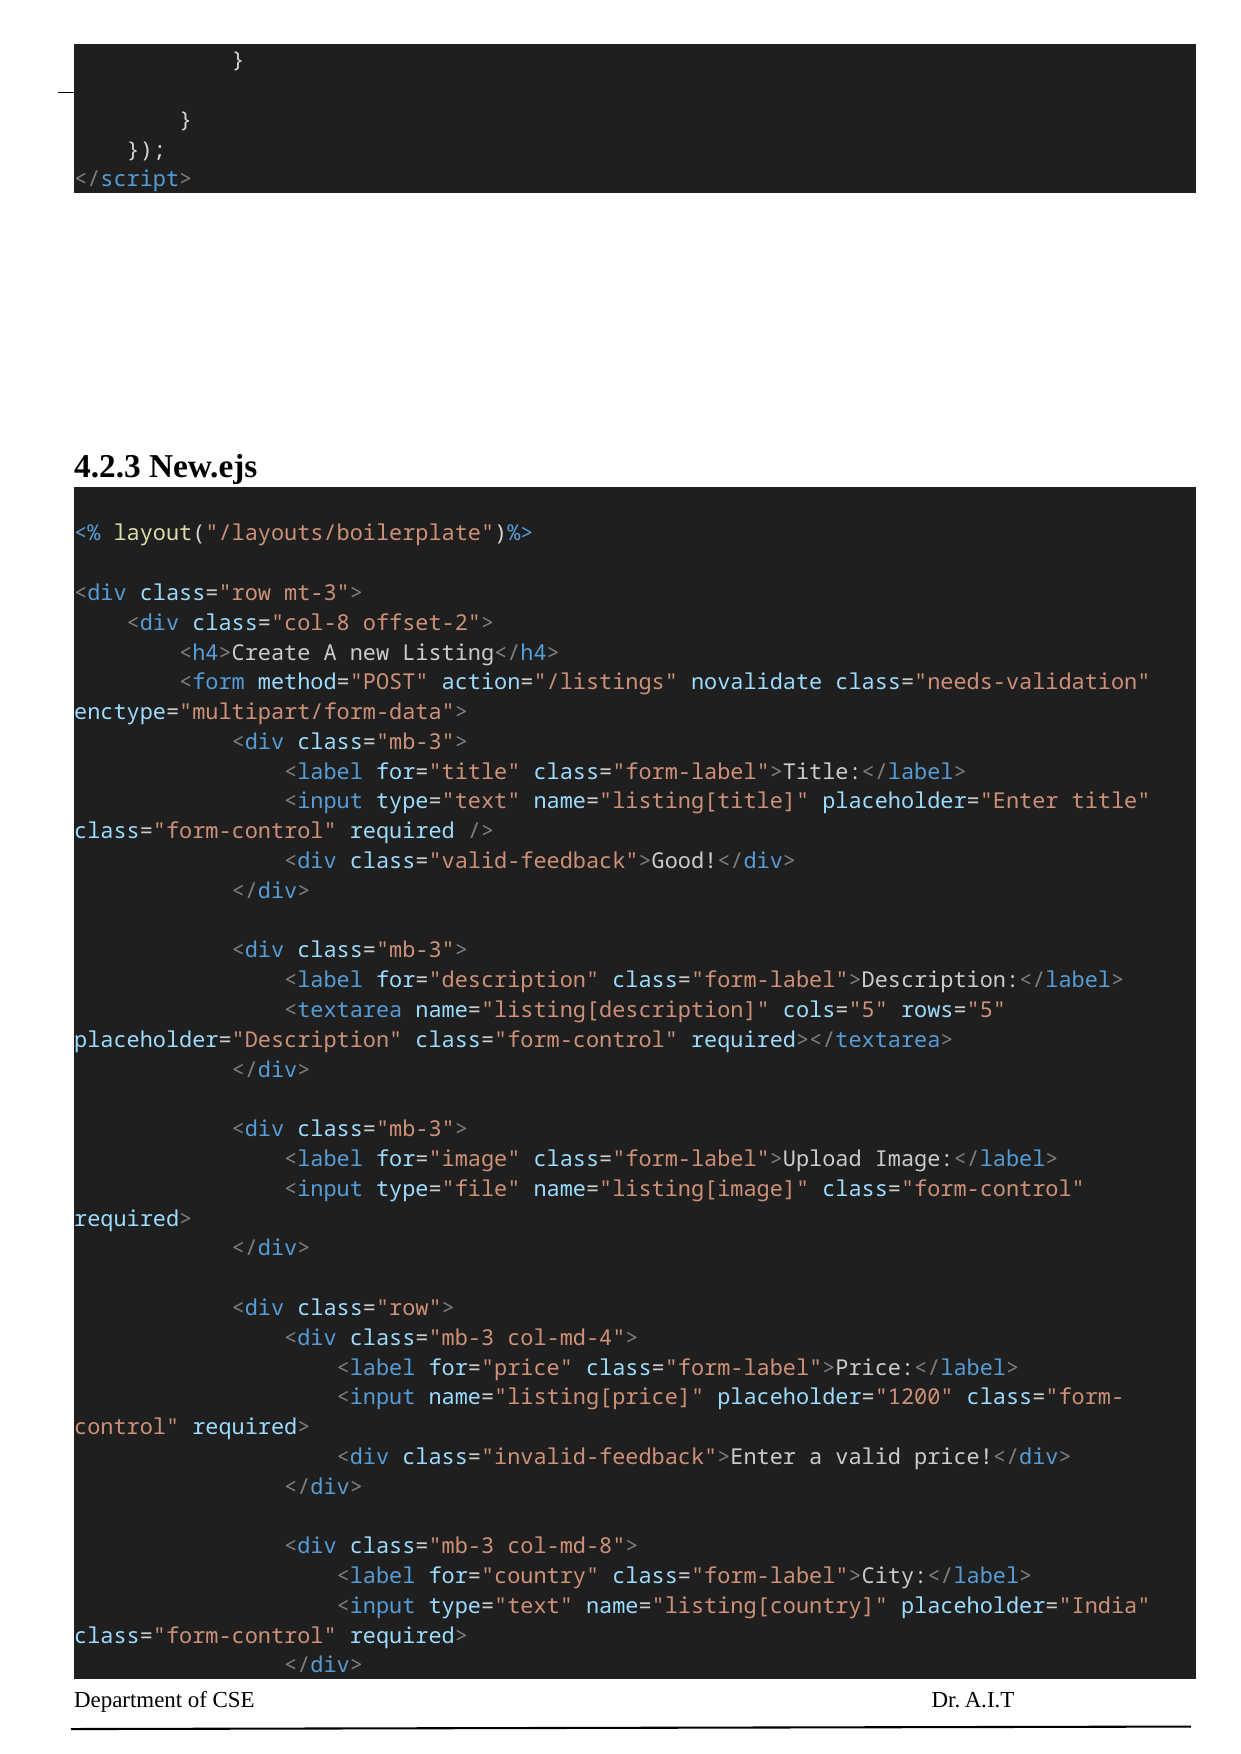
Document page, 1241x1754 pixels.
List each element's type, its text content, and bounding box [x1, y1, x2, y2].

text <div class="mb-3"> [74, 1113, 1196, 1143]
text <input type="file" name="listing[image]" class="form-control" required> [74, 1173, 1196, 1232]
text <label for="image" class="form-label">Upload Image:</label> [74, 1143, 1196, 1173]
text <h4>Create A new Listing</h4> [74, 636, 1196, 666]
text </div> [74, 1053, 1196, 1083]
text <input name="listing[price]" placeholder="1200" class="form-control" required> [74, 1381, 1196, 1441]
text <div class="mb-3 col-md-4"> [74, 1322, 1196, 1351]
text <label for="price" class="form-label">Price:</label> [74, 1351, 1196, 1381]
text <div class="invalid-feedback">Enter a valid price!</div> [74, 1441, 1196, 1471]
text <% layout("/layouts/boilerplate")%> [74, 517, 1196, 547]
text <input type="text" name="listing[title]" placeholder="Enter title" class="form-control" required /> [74, 785, 1196, 845]
text } [74, 104, 1196, 134]
text <div class="row"> [74, 1292, 1196, 1322]
text <div class="mb-3 col-md-8"> [74, 1530, 1196, 1560]
text </div> [74, 875, 1196, 904]
text } [74, 44, 1196, 74]
text <div class="valid-feedback">Good!</div> [74, 845, 1196, 875]
text </div> [74, 1471, 1196, 1500]
text </div> [74, 1649, 1196, 1679]
text <div class="row mt-3"> [74, 577, 1196, 607]
subtitle 4.2.3 New.ejs [74, 446, 1196, 484]
text <label for="country" class="form-label">City:</label> [74, 1560, 1196, 1590]
text <label for="description" class="form-label">Description:</label> [74, 964, 1196, 994]
text <div class="mb-3"> [74, 934, 1196, 964]
text <label for="title" class="form-label">Title:</label> [74, 756, 1196, 785]
text <div class="mb-3"> [74, 726, 1196, 756]
text <form method="POST" action="/listings" novalidate class="needs-validation" enctype="multipart/form-data"> [74, 666, 1196, 726]
text }); [74, 134, 1196, 163]
text <input type="text" name="listing[country]" placeholder="India" class="form-control" required> [74, 1590, 1196, 1649]
text <div class="col-8 offset-2"> [74, 607, 1196, 636]
text <textarea name="listing[description]" cols="5" rows="5" placeholder="Description" class="form-control" required></textarea> [74, 994, 1196, 1053]
text </div> [74, 1232, 1196, 1262]
text </script> [74, 163, 1196, 193]
